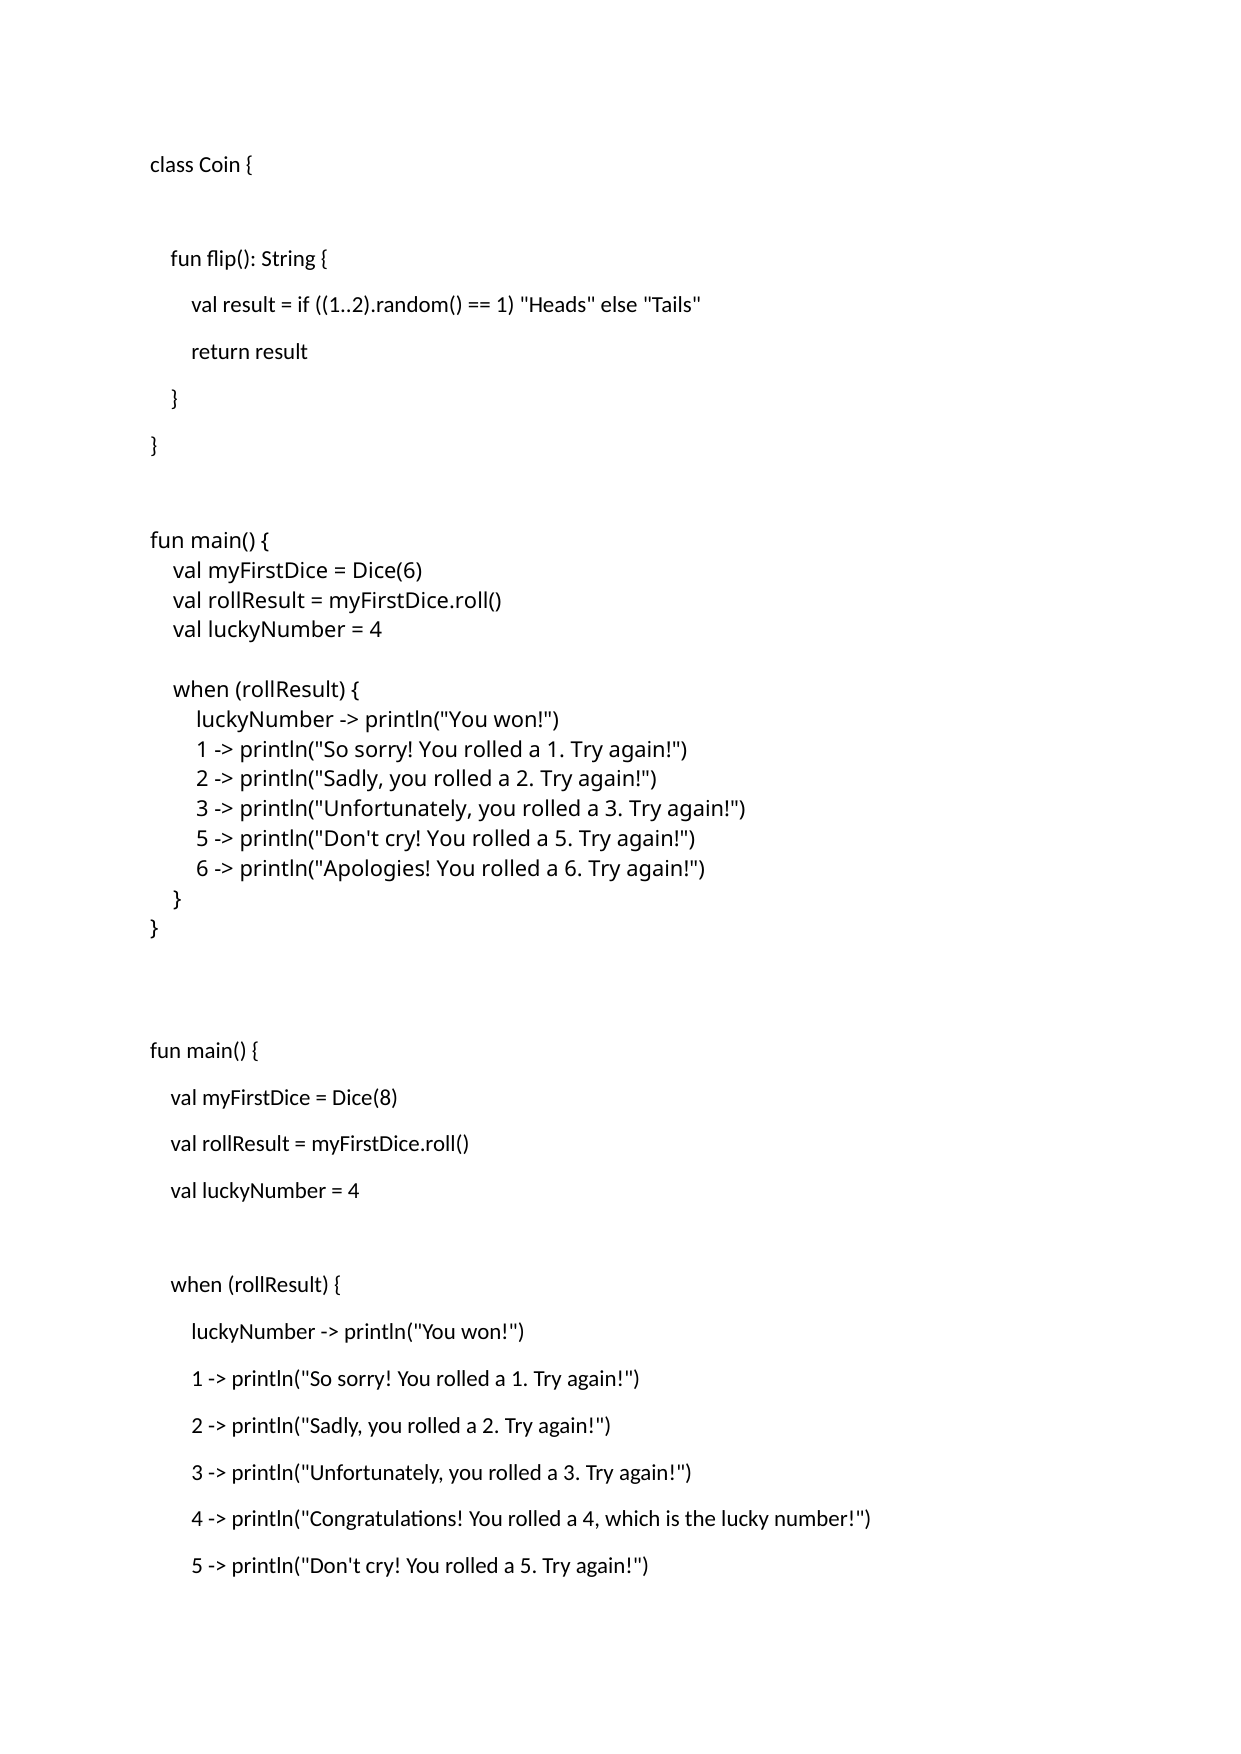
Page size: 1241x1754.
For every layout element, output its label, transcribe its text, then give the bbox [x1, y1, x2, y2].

text val rollResult = myFirstDice.roll() [150, 1129, 1090, 1158]
text val result = if ((1..2).random() == 1) "Heads" else "Tails" [150, 291, 1090, 319]
text class Coin { [150, 150, 1090, 178]
text when (rollResult) { [150, 1270, 1090, 1298]
text 3 -> println("Unfortunately, you rolled a 3. Try again!") [150, 1458, 1090, 1486]
text return result [150, 337, 1090, 366]
text val myFirstDice = Dice(8) [150, 1083, 1090, 1111]
text } [150, 431, 1090, 459]
text fun main() { [150, 1036, 1090, 1064]
text luckyNumber -> println("You won!") [150, 1317, 1090, 1345]
text val luckyNumber = 4 [150, 1176, 1090, 1204]
text 4 -> println("Congratulations! You rolled a 4, which is the lucky number!") [150, 1504, 1090, 1533]
text 5 -> println("Don't cry! You rolled a 5. Try again!") [150, 1551, 1090, 1579]
text 2 -> println("Sadly, you rolled a 2. Try again!") [150, 1411, 1090, 1439]
text } [150, 384, 1090, 412]
text fun flip(): String { [150, 244, 1090, 272]
text fun main() { val myFirstDice = Dice(6) val rollResult = myFirstDice.roll() val luckyNumber = 4 when (rollResult) { luckyNumber -> println("You won!") 1 -> println("So sorry! You rolled a 1. Try again!") 2 -> println("Sadly, you rolled a 2. Try again!") 3 -> println("Unfortunately, you rolled a 3. Try again!") 5 -> println("Don't cry! You rolled a 5. Try again!") 6 -> println("Apologies! You rolled a 6. Try again!") } } [150, 525, 1090, 942]
text 1 -> println("So sorry! You rolled a 1. Try again!") [150, 1364, 1090, 1392]
